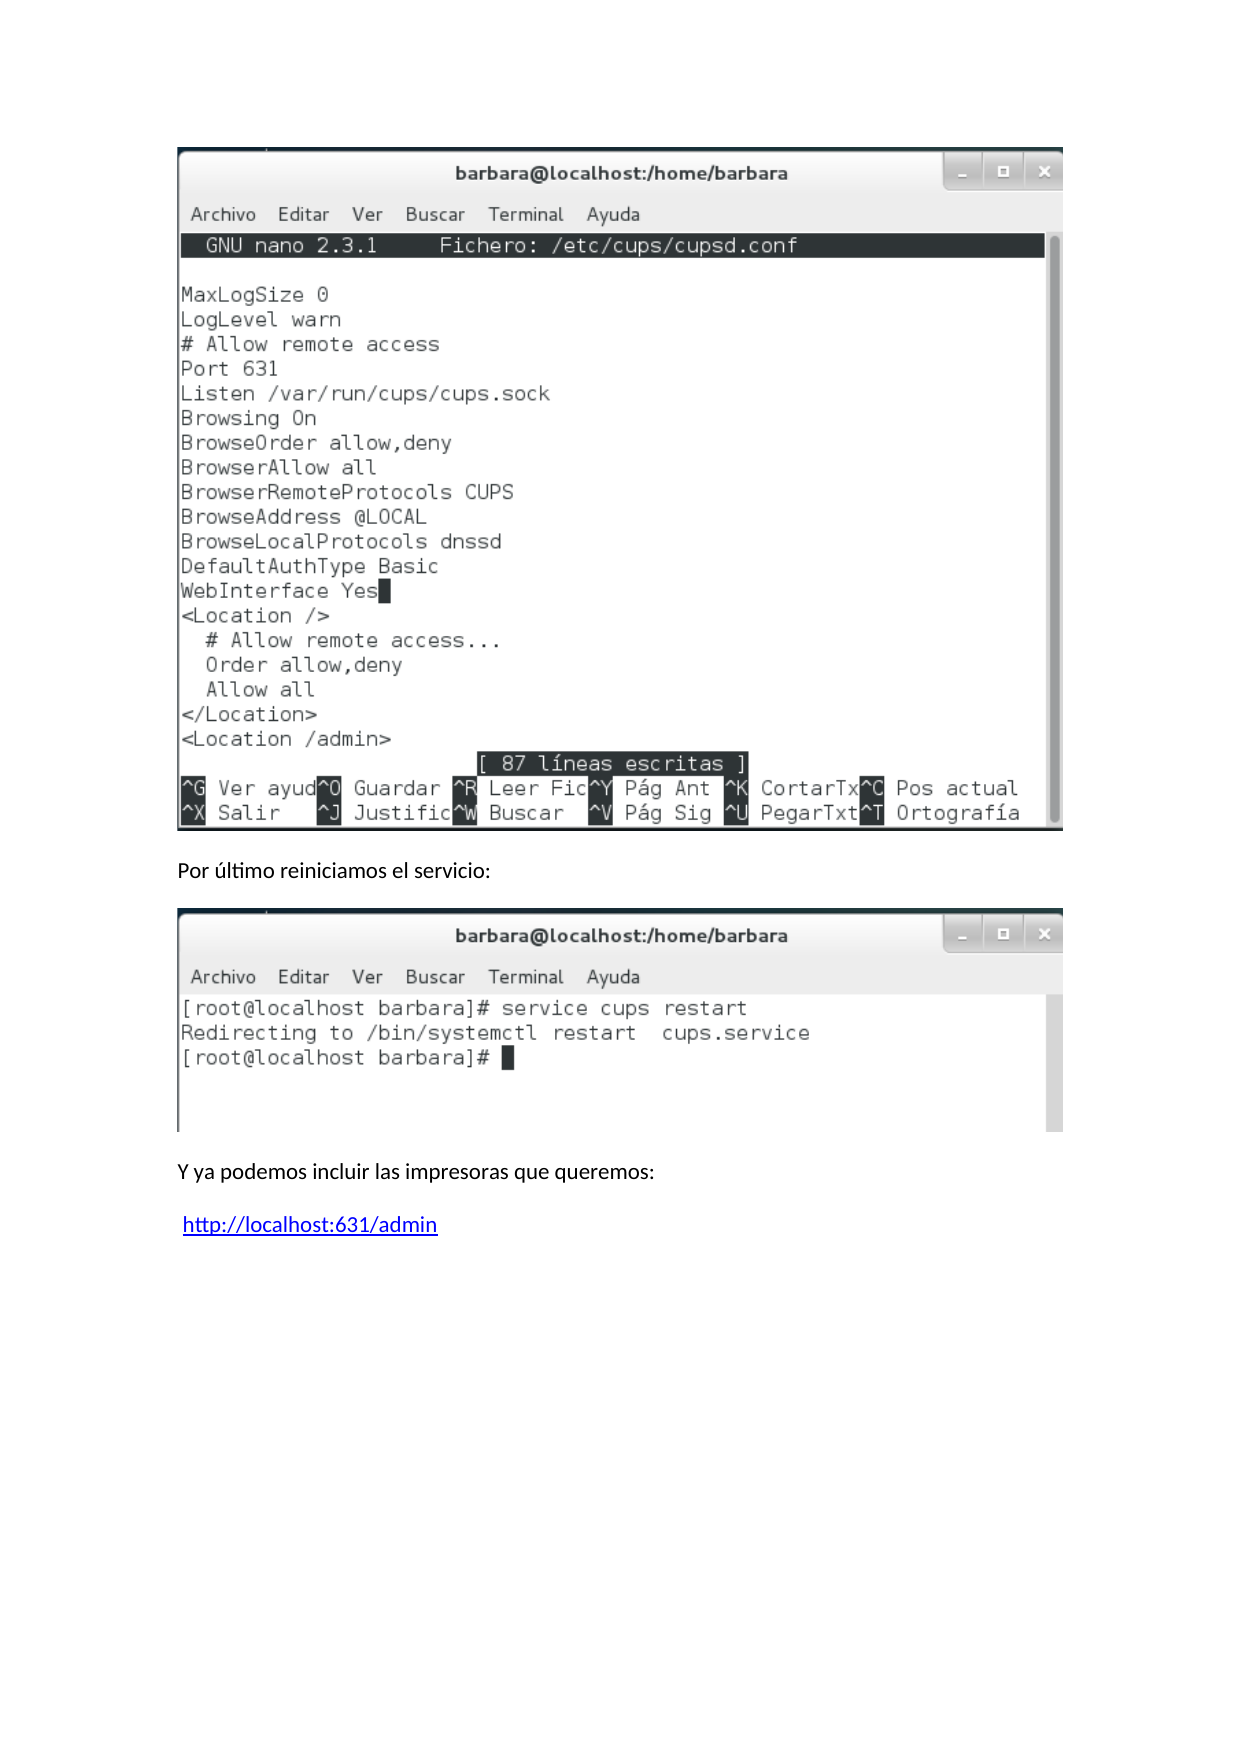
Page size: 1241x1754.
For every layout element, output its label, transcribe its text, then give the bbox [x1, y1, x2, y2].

text Y ya podemos incluir las impresoras que queremos: [177, 1157, 1063, 1185]
text http://localhost:631/admin [177, 1210, 1063, 1238]
text Por último reiniciamos el servicio: [177, 856, 1063, 884]
picture [177, 147, 1063, 831]
picture [177, 908, 1063, 1132]
